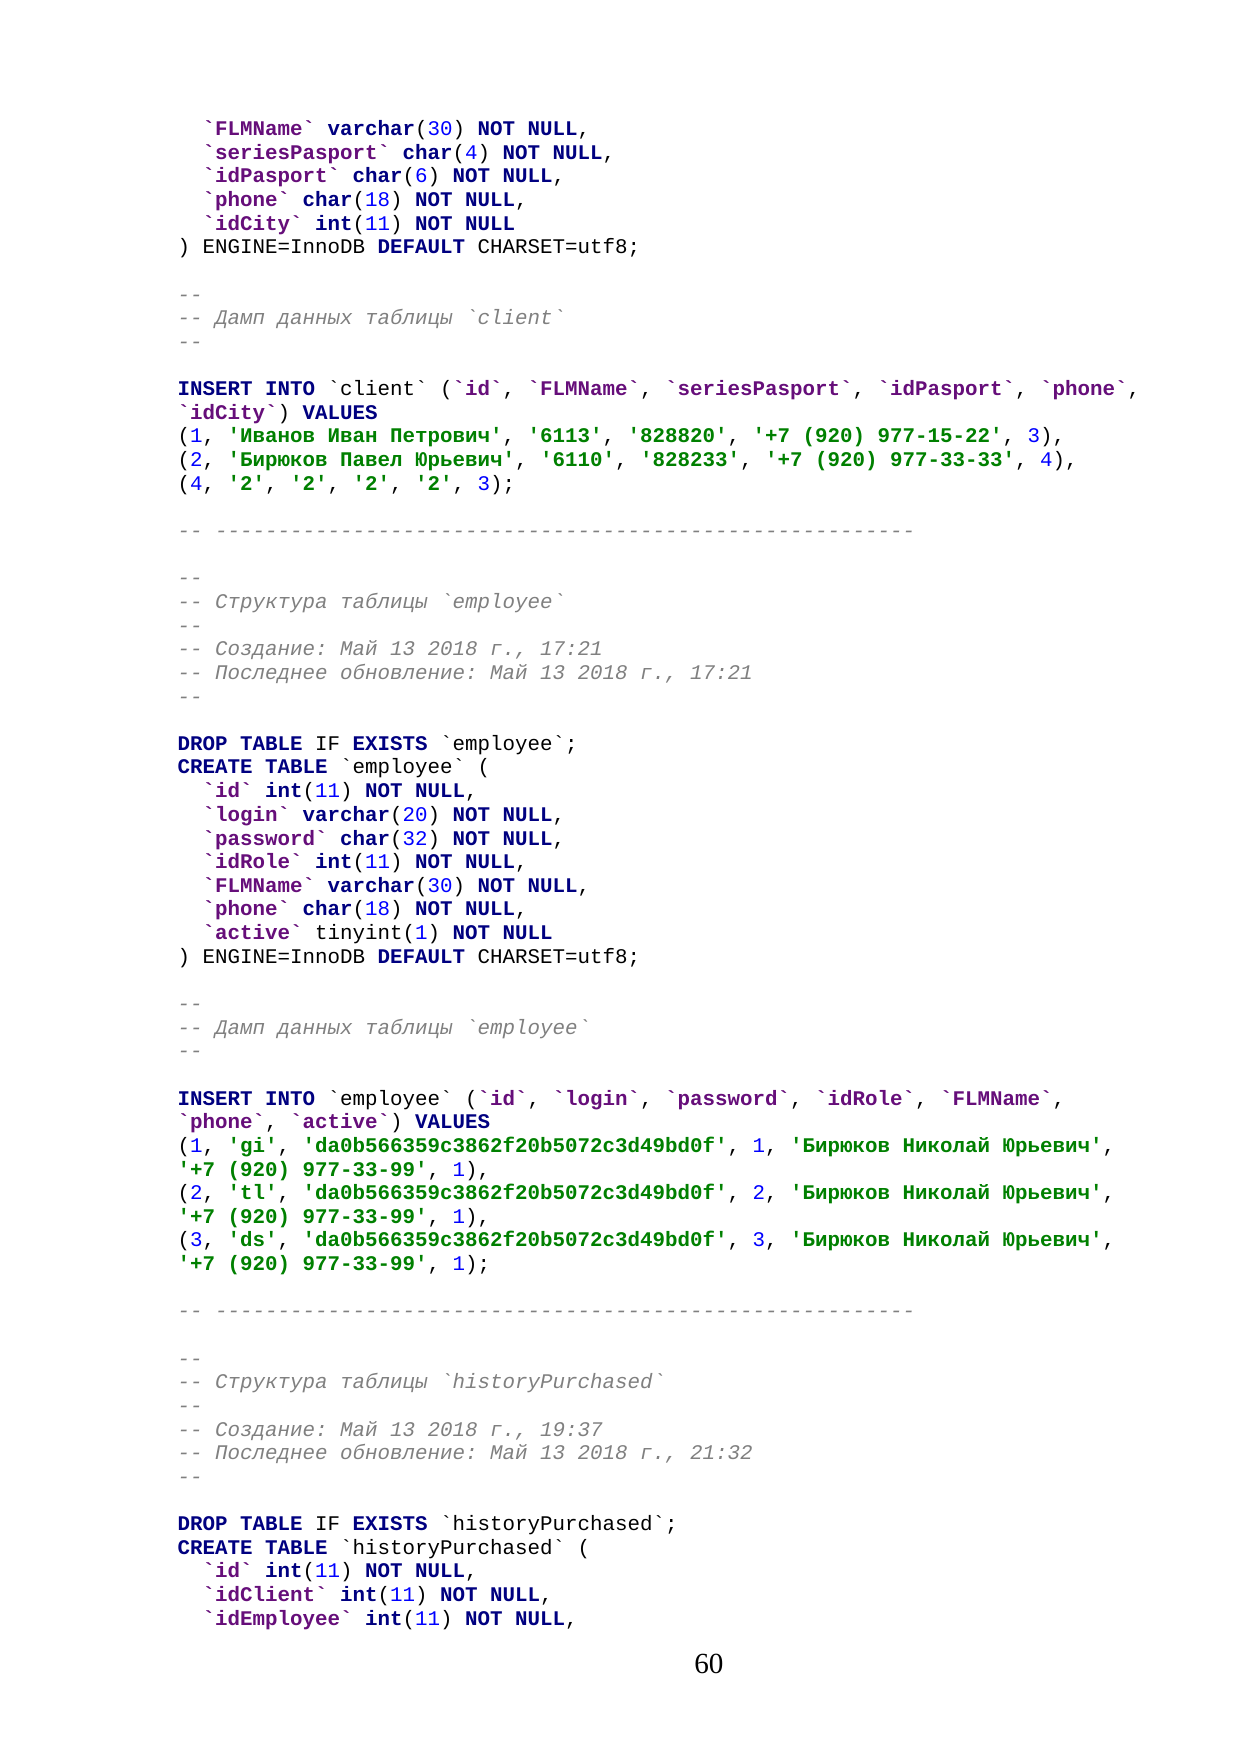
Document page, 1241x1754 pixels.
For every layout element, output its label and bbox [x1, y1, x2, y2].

text [177, 118, 1152, 1631]
